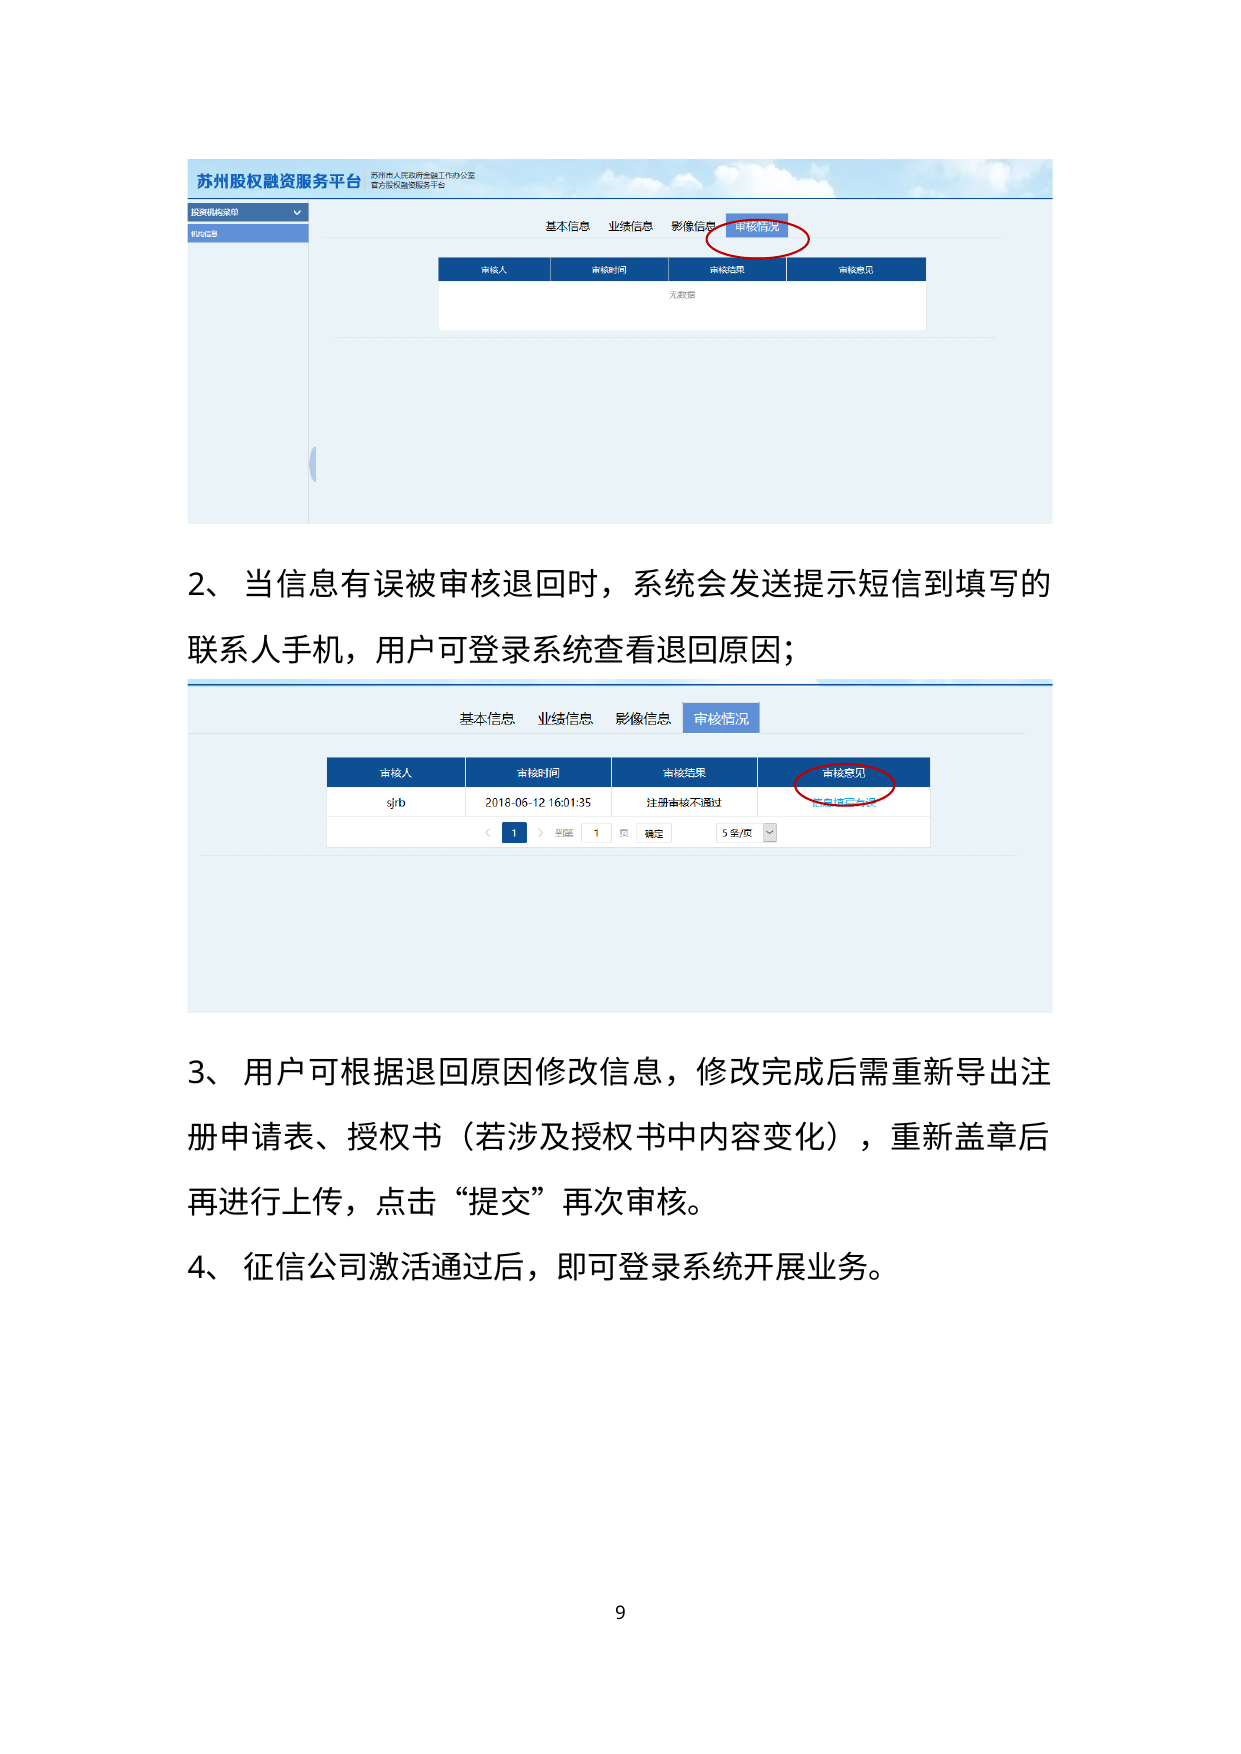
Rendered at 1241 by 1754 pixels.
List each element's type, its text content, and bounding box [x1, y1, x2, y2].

picture [187, 679, 1053, 1013]
list 征信公司激活通过后，即可登录系统开展业务。 [187, 1232, 1053, 1297]
list 当信息有误被审核退回时，系统会发送提示短信到填写的联系人手机，用户可登录系统查看退回原因； [187, 550, 1053, 679]
list 用户可根据退回原因修改信息，修改完成后需重新导出注册申请表、授权书（若涉及授权书中内容变化），重新盖章后再进行上传，点击“提交”再次审核。 [187, 1037, 1053, 1232]
picture [187, 159, 1053, 524]
